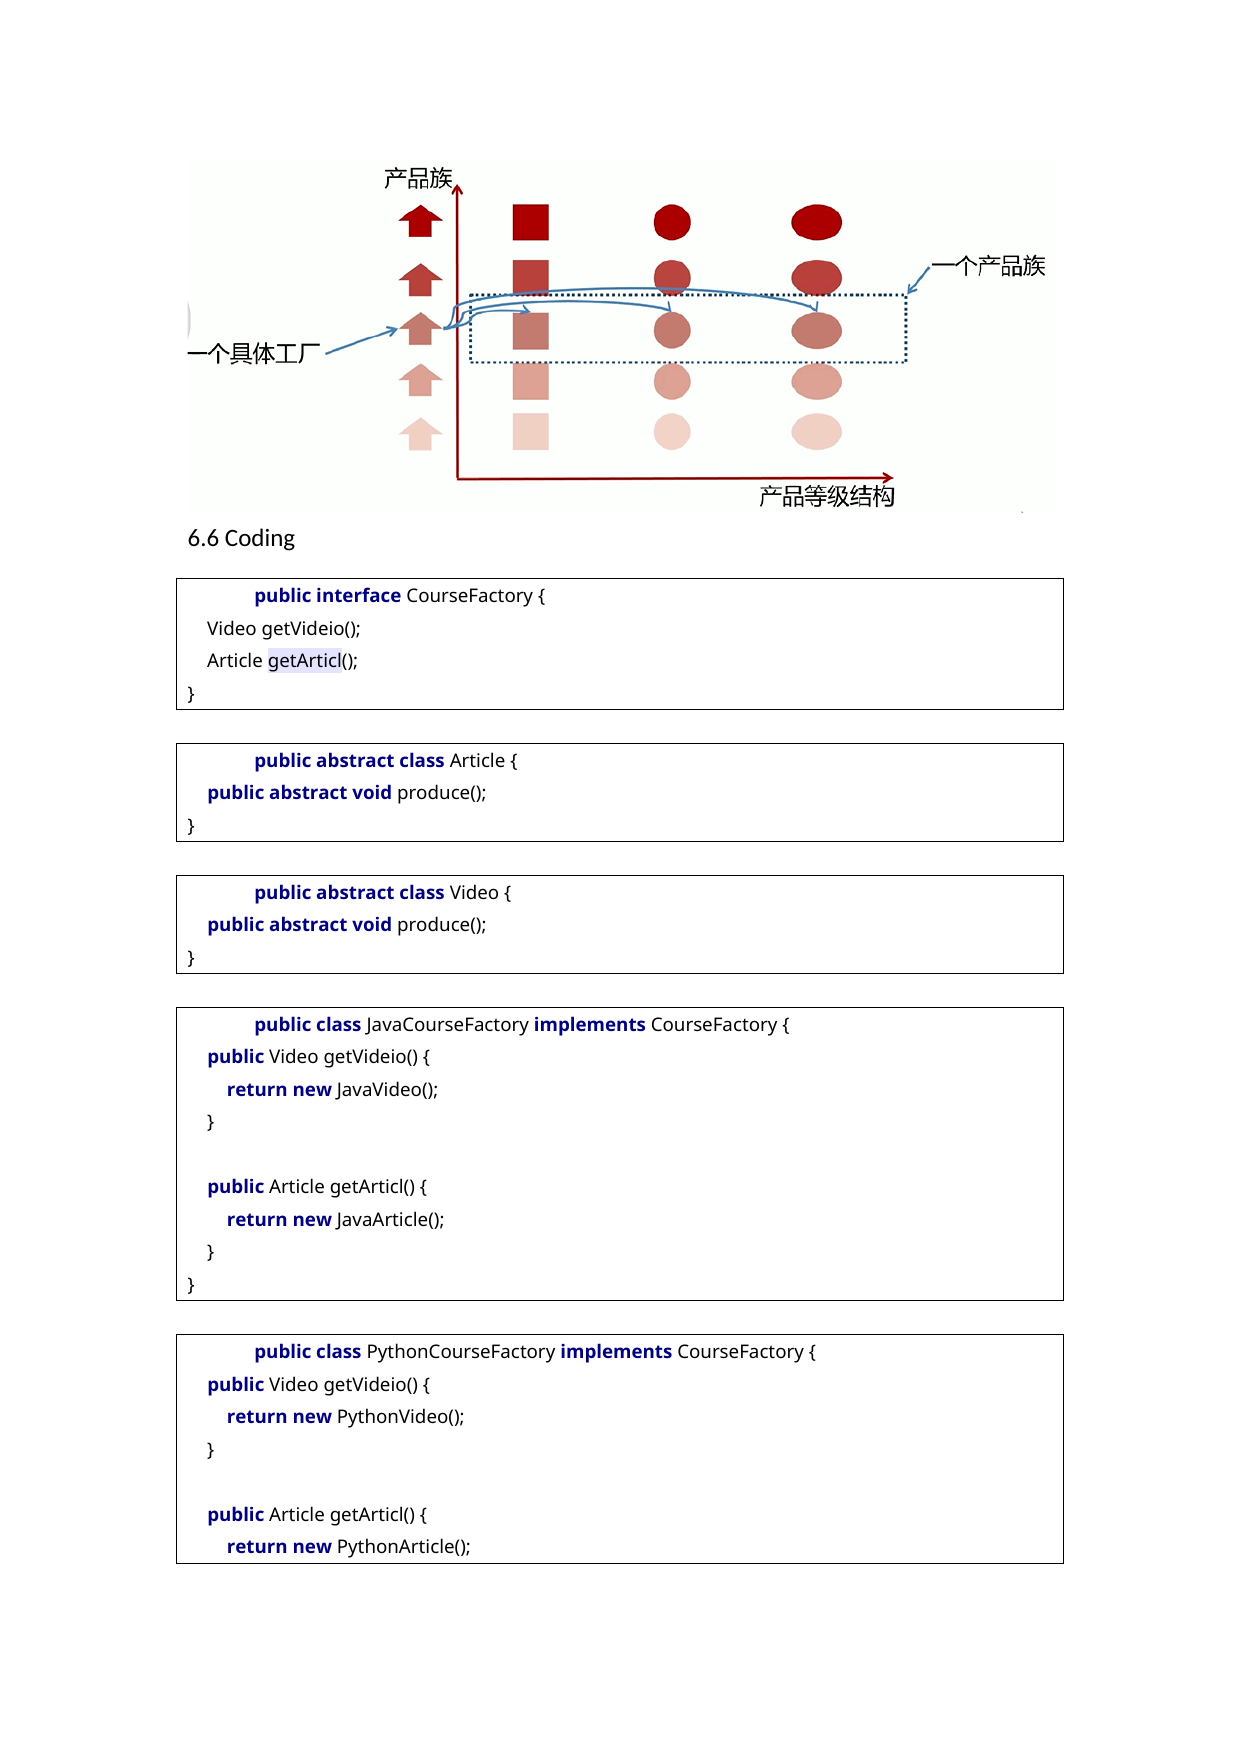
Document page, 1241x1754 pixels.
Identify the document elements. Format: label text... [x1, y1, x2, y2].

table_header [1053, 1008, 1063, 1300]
picture [187, 162, 1052, 513]
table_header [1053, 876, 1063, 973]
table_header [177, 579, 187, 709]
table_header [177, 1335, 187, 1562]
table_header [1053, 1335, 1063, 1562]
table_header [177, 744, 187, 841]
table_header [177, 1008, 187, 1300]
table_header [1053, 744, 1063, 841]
subtitle 6.6 Coding [187, 522, 1053, 554]
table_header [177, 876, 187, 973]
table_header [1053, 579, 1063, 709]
